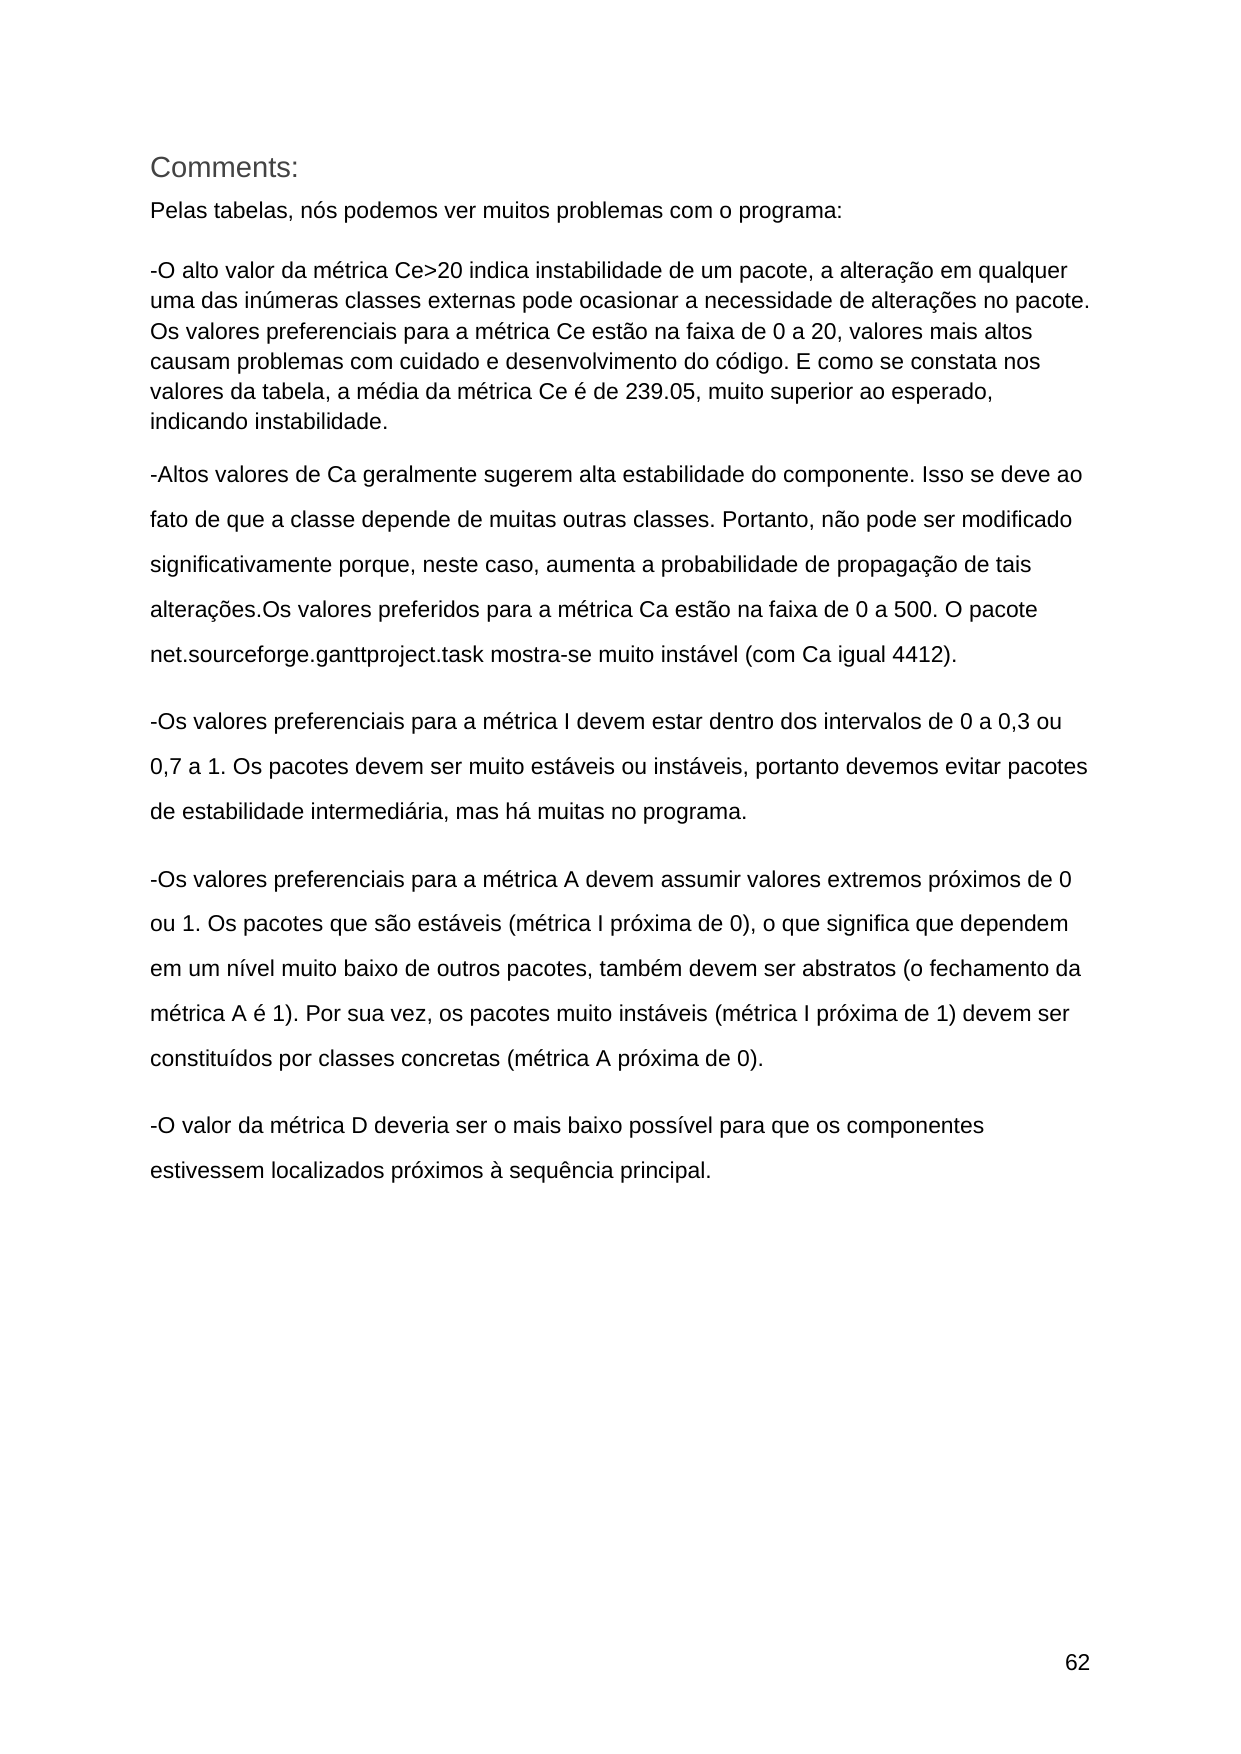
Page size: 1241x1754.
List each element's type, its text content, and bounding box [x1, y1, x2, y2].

subtitle Comments: [150, 150, 1090, 183]
text Pelas tabelas, nós podemos ver muitos problemas com o programa: [150, 197, 1090, 223]
text -Os valores preferenciais para a métrica A devem assumir valores extremos próximos de 0 ou 1. Os pacotes que são estáveis ​​(métrica I próxima de 0), o que significa que dependem em um nível muito baixo de outros pacotes, também devem ser abstratos (o fechamento da métrica A é 1). Por sua vez, os pacotes muito instáveis ​​(métrica I próxima de 1) devem ser constituídos por classes concretas (métrica A próxima de 0). [150, 866, 1090, 1071]
text -O valor da métrica D deveria ser o mais baixo possível para que os componentes estivessem localizados próximos à sequência principal. [150, 1112, 1090, 1184]
text -O alto valor da métrica Ce>20 indica instabilidade de um pacote, a alteração em qualquer uma das inúmeras classes externas pode ocasionar a necessidade de alterações no pacote. Os valores preferenciais para a métrica Ce estão na faixa de 0 a 20, valores mais altos causam problemas com cuidado e desenvolvimento do código. E como se constata nos valores da tabela, a média da métrica Ce é de 239.05, muito superior ao esperado, indicando instabilidade. [150, 257, 1090, 435]
text -Os valores preferenciais para a métrica I devem estar dentro dos intervalos de 0 a 0,3 ou 0,7 a 1. Os pacotes devem ser muito estáveis ​​ou instáveis, portanto devemos evitar pacotes de estabilidade intermediária, mas há muitas no programa. [150, 708, 1090, 824]
text -Altos valores de Ca geralmente sugerem alta estabilidade do componente. Isso se deve ao fato de que a classe depende de muitas outras classes. Portanto, não pode ser modificado significativamente porque, neste caso, aumenta a probabilidade de propagação de tais alterações.Os valores preferidos para a métrica Ca estão na faixa de 0 a 500. O pacote net.sourceforge.ganttproject.task mostra-se muito instável (com Ca igual 4412). [150, 461, 1090, 667]
